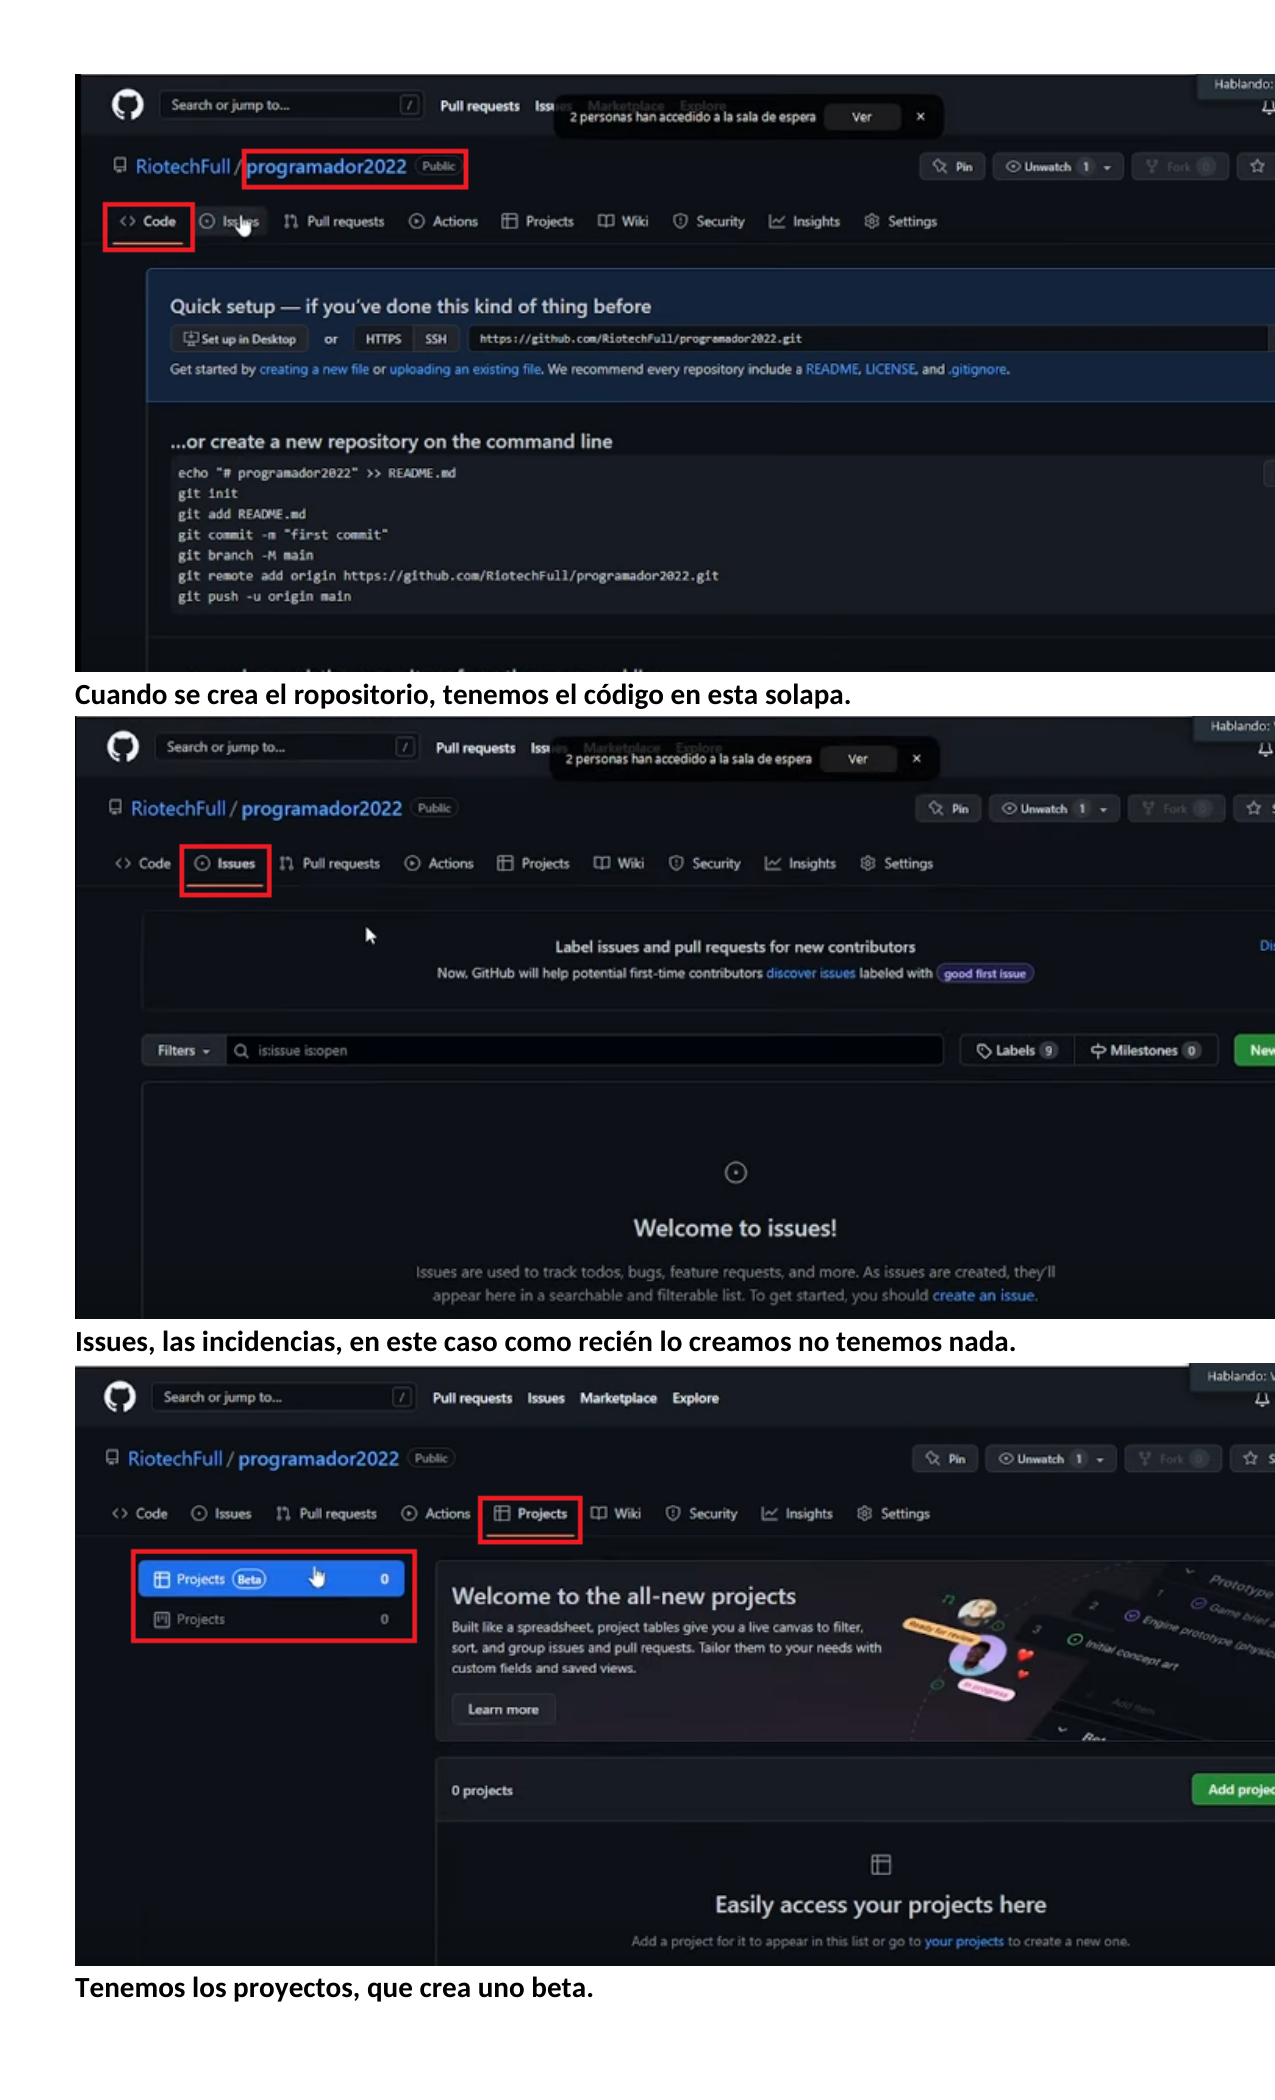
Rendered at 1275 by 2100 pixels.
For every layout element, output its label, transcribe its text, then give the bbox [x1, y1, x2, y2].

picture [75, 74, 1275, 672]
text Tenemos los proyectos, que crea uno beta. [75, 1969, 1200, 2005]
text Cuando se crea el ropositorio, tenemos el código en esta solapa. [75, 676, 1200, 711]
text Issues, las incidencias, en este caso como recién lo creamos no tenemos nada. [75, 1323, 1200, 1358]
picture [75, 1363, 1275, 1966]
picture [75, 716, 1275, 1319]
